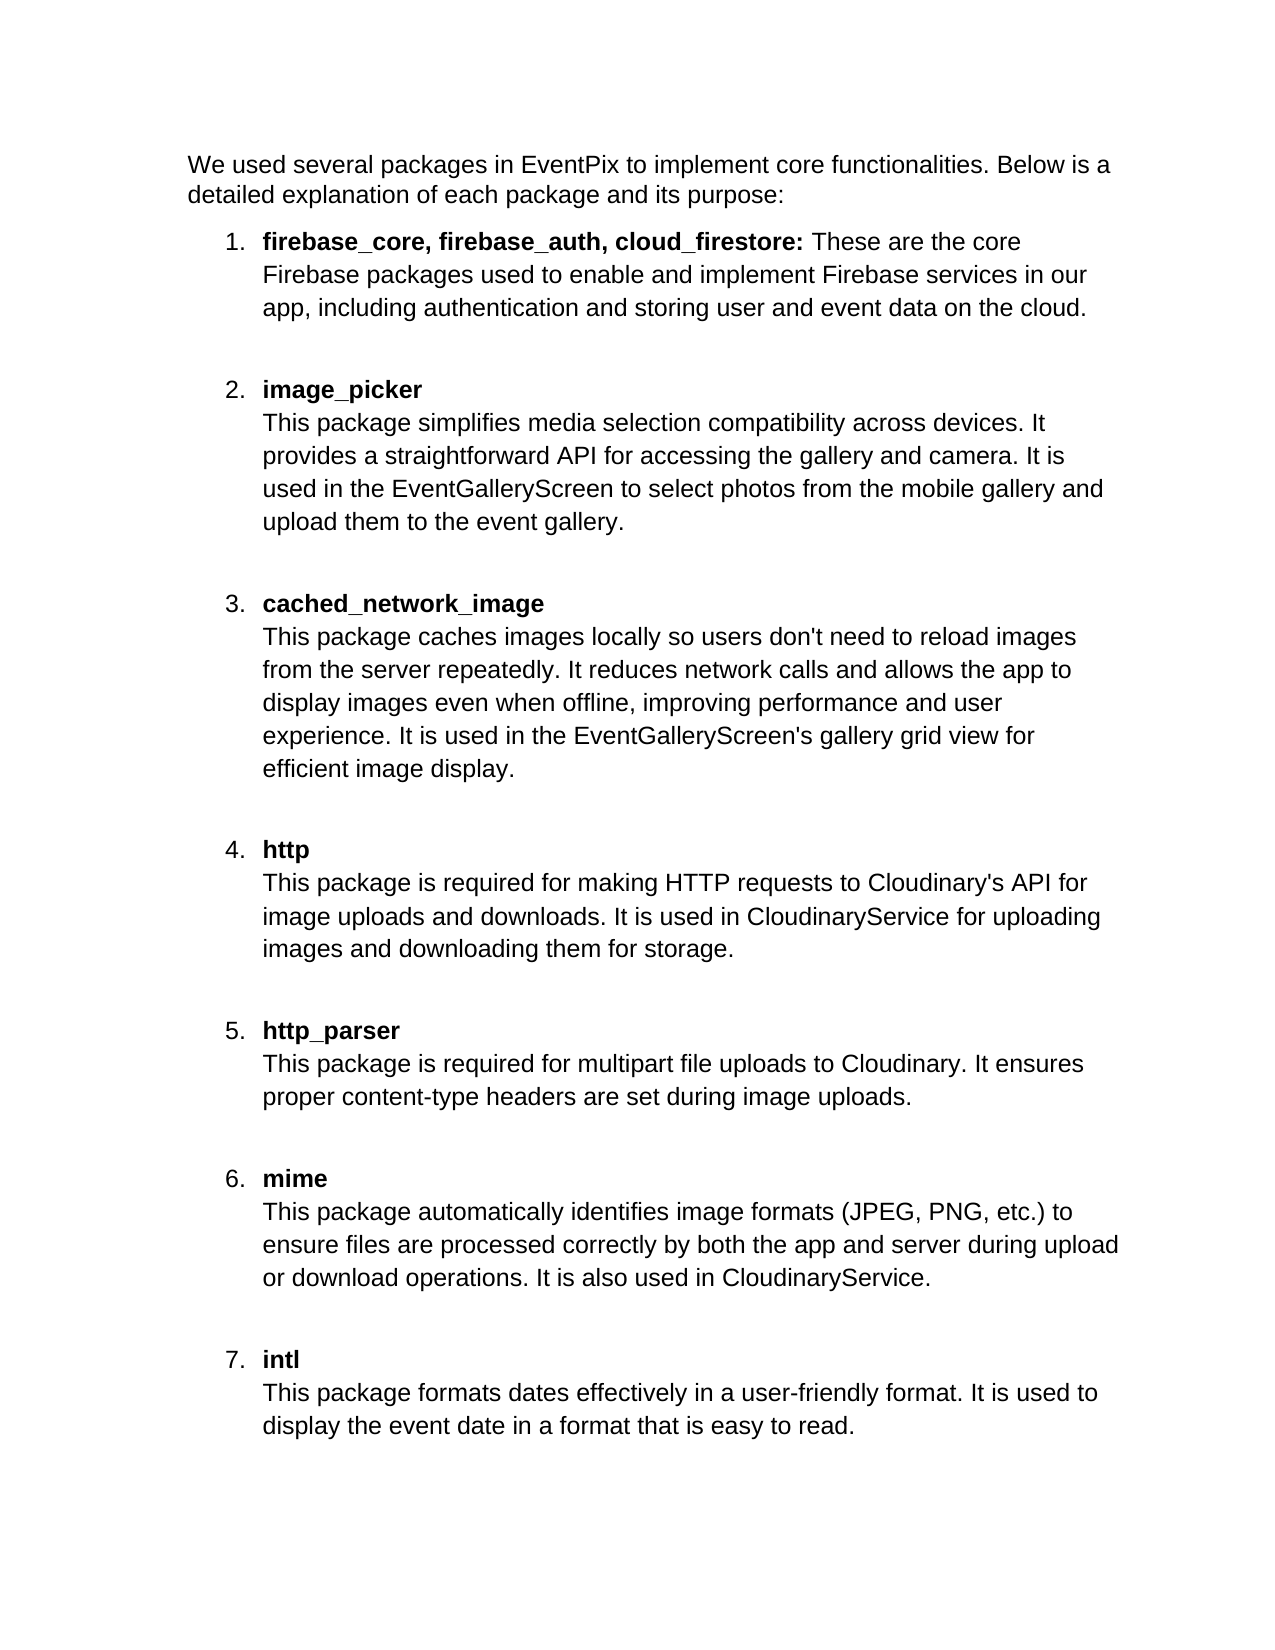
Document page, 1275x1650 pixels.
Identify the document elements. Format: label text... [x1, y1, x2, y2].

list http This package is required for making HTTP requests to Cloudinary's API for image uploads and downloads. It is used in CloudinaryService for uploading images and downloading them for storage. [225, 969, 1125, 1129]
text We used several packages in EventPix to implement core functionalities. Below is a detailed explanation of each package and its purpose: [187, 284, 1125, 343]
list firebase_core, firebase_auth, cloud_firestore: These are the core Firebase packages used to enable and implement Firebase services in our app, including authentication and storing user and event data on the cloud. [225, 361, 1125, 488]
list mime This package automatically identifies image formats (JPEG, PNG, etc.) to ensure files are processed correctly by both the app and server during upload or download operations. It is also used in CloudinaryService. [225, 1298, 1125, 1458]
list [Optional Section] APIs/Packages/Plug-ins (if used with justifications for using them). [187, 197, 1125, 266]
list http_parser This package is required for multipart file uploads to Cloudinary. It ensures proper content-type headers are set during image uploads. [225, 1150, 1125, 1277]
list image_picker This package simplifies media selection compatibility across devices. It provides a straightforward API for accessing the gallery and camera. It is used in the EventGalleryScreen to select photos from the mobile gallery and upload them to the event gallery. [225, 508, 1125, 702]
list cached_network_image This package caches images locally so users don't need to reload images from the server repeatedly. It reduces network calls and allows the app to display images even when offline, improving performance and user experience. It is used in the EventGalleryScreen's gallery grid view for efficient image display. [225, 722, 1125, 948]
